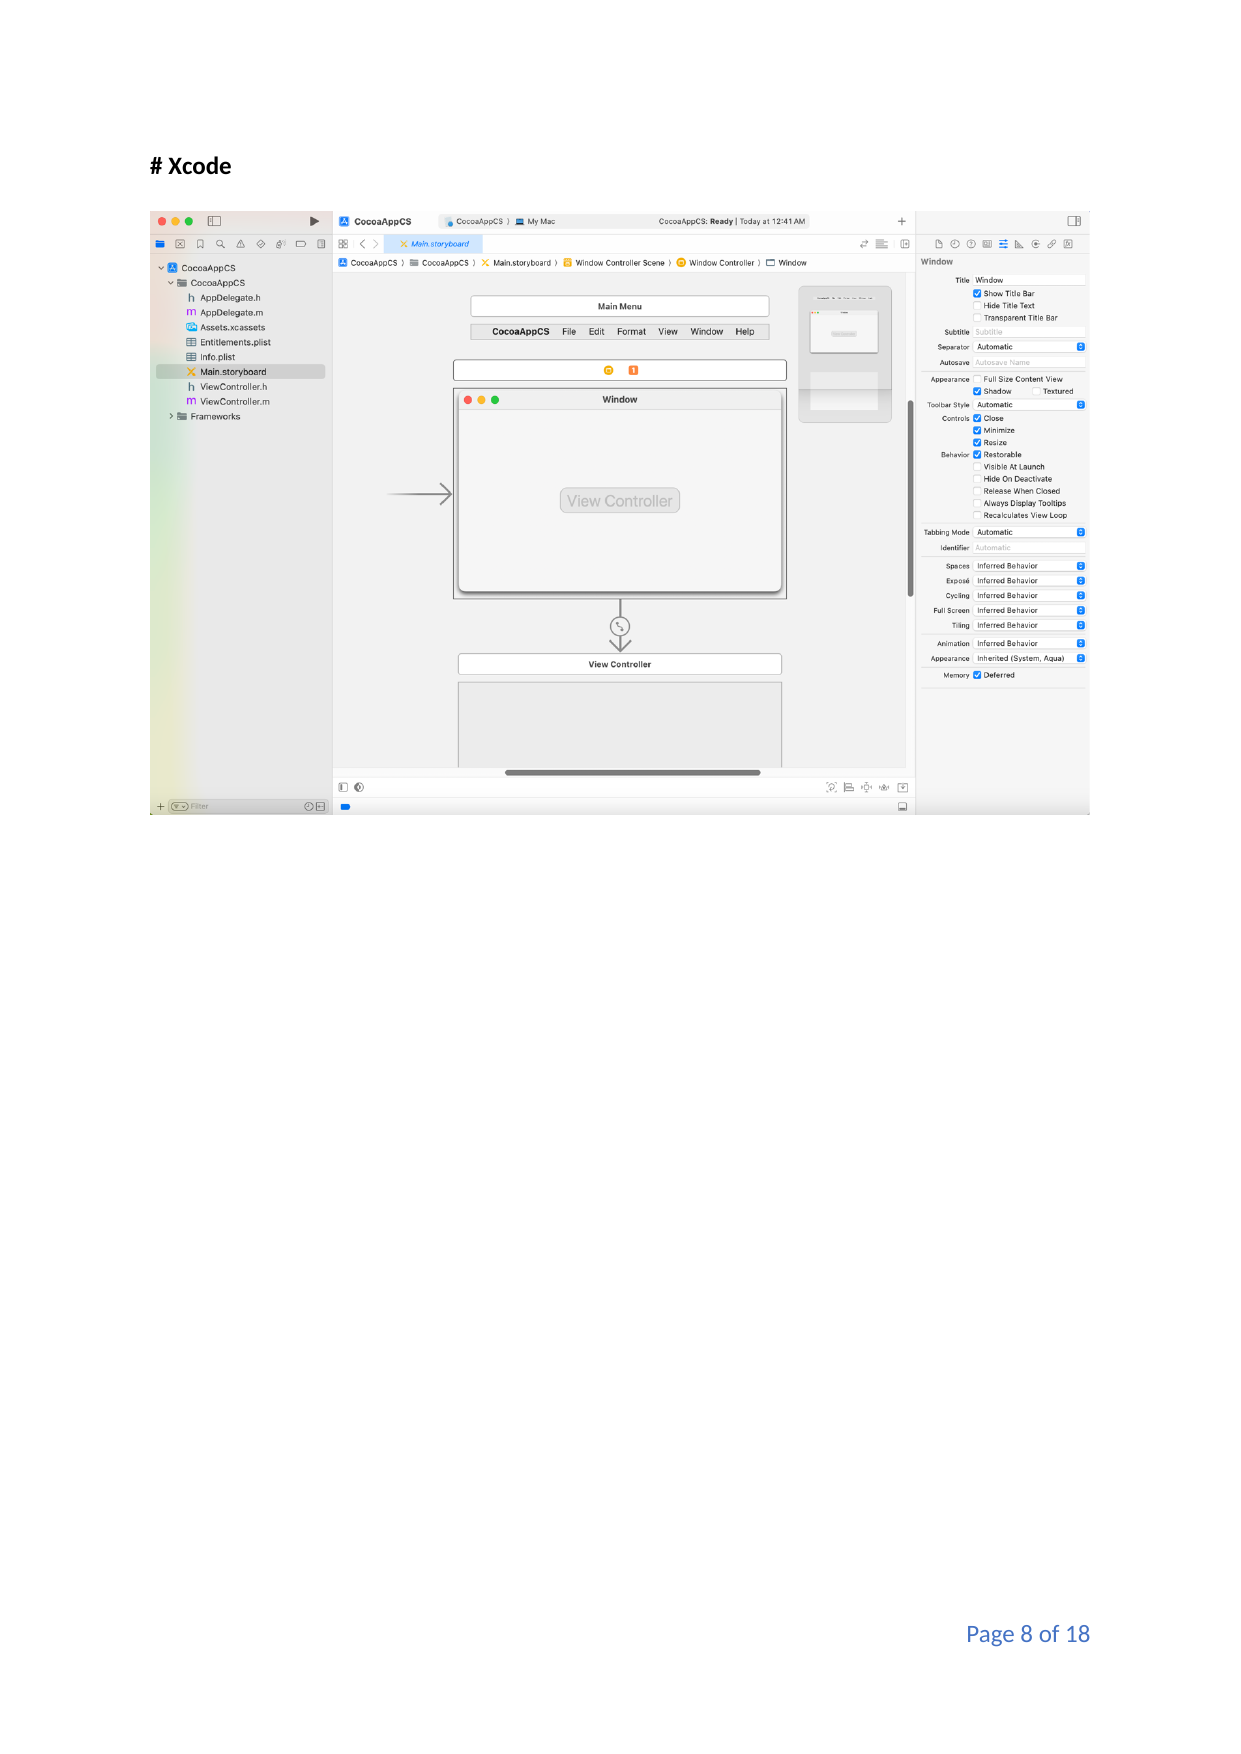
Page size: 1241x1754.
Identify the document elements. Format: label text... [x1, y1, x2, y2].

text # Xcode [150, 150, 1090, 181]
picture [150, 211, 1090, 815]
